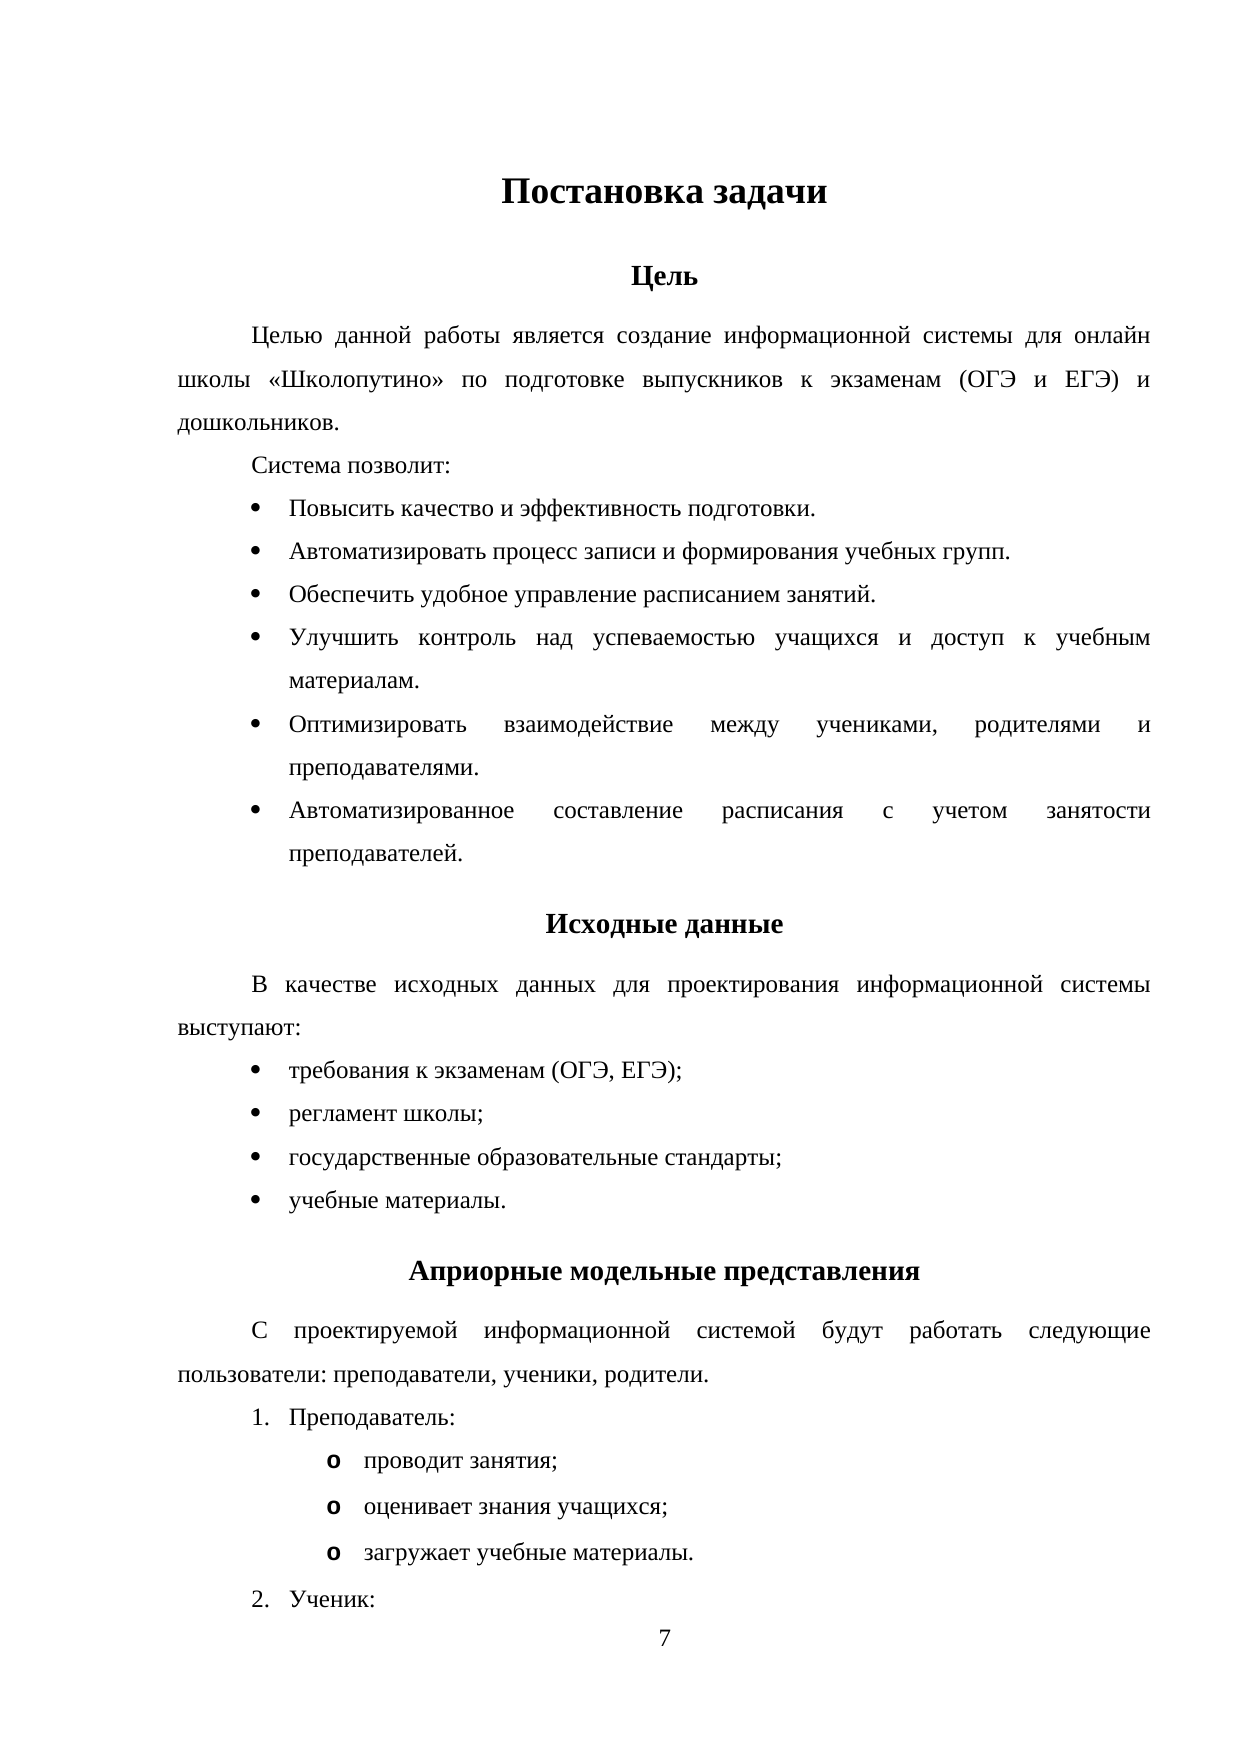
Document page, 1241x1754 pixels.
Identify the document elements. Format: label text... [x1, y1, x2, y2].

list Автоматизированное составление расписания с учетом занятости преподавателей. [251, 795, 1152, 867]
list Автоматизировать процесс записи и формирования учебных групп. [251, 536, 1152, 565]
list Улучшить контроль над успеваемостью учащихся и доступ к учебным материалам. [251, 622, 1152, 694]
list учебные материалы. [251, 1185, 1152, 1213]
list Преподаватель: [251, 1402, 1152, 1431]
subtitle Исходные данные [177, 906, 1152, 940]
text В качестве исходных данных для проектирования информационной системы выступают: [177, 969, 1152, 1041]
text Система позволит: [177, 450, 1152, 479]
subtitle Априорные модельные представления [177, 1253, 1152, 1286]
list Обеспечить удобное управление расписанием занятий. [251, 579, 1152, 608]
list оценивает знания учащихся; [326, 1491, 1152, 1522]
list требования к экзаменам (ОГЭ, ЕГЭ); [251, 1055, 1152, 1084]
list Ученик: [251, 1584, 1152, 1612]
subtitle Постановка задачи [177, 168, 1152, 211]
list Повысить качество и эффективность подготовки. [251, 493, 1152, 522]
list загружает учебные материалы. [326, 1537, 1152, 1568]
list Оптимизировать взаимодействие между учениками, родителями и преподавателями. [251, 709, 1152, 781]
text Целью данной работы является создание информационной системы для онлайн школы «Школопутино» по подготовке выпускников к экзаменам (ОГЭ и ЕГЭ) и дошкольников. [177, 321, 1152, 436]
list проводит занятия; [326, 1445, 1152, 1476]
list государственные образовательные стандарты; [251, 1142, 1152, 1170]
subtitle Цель [177, 258, 1152, 291]
list регламент школы; [251, 1098, 1152, 1127]
text С проектируемой информационной системой будут работать следующие пользователи: преподаватели, ученики, родители. [177, 1316, 1152, 1387]
